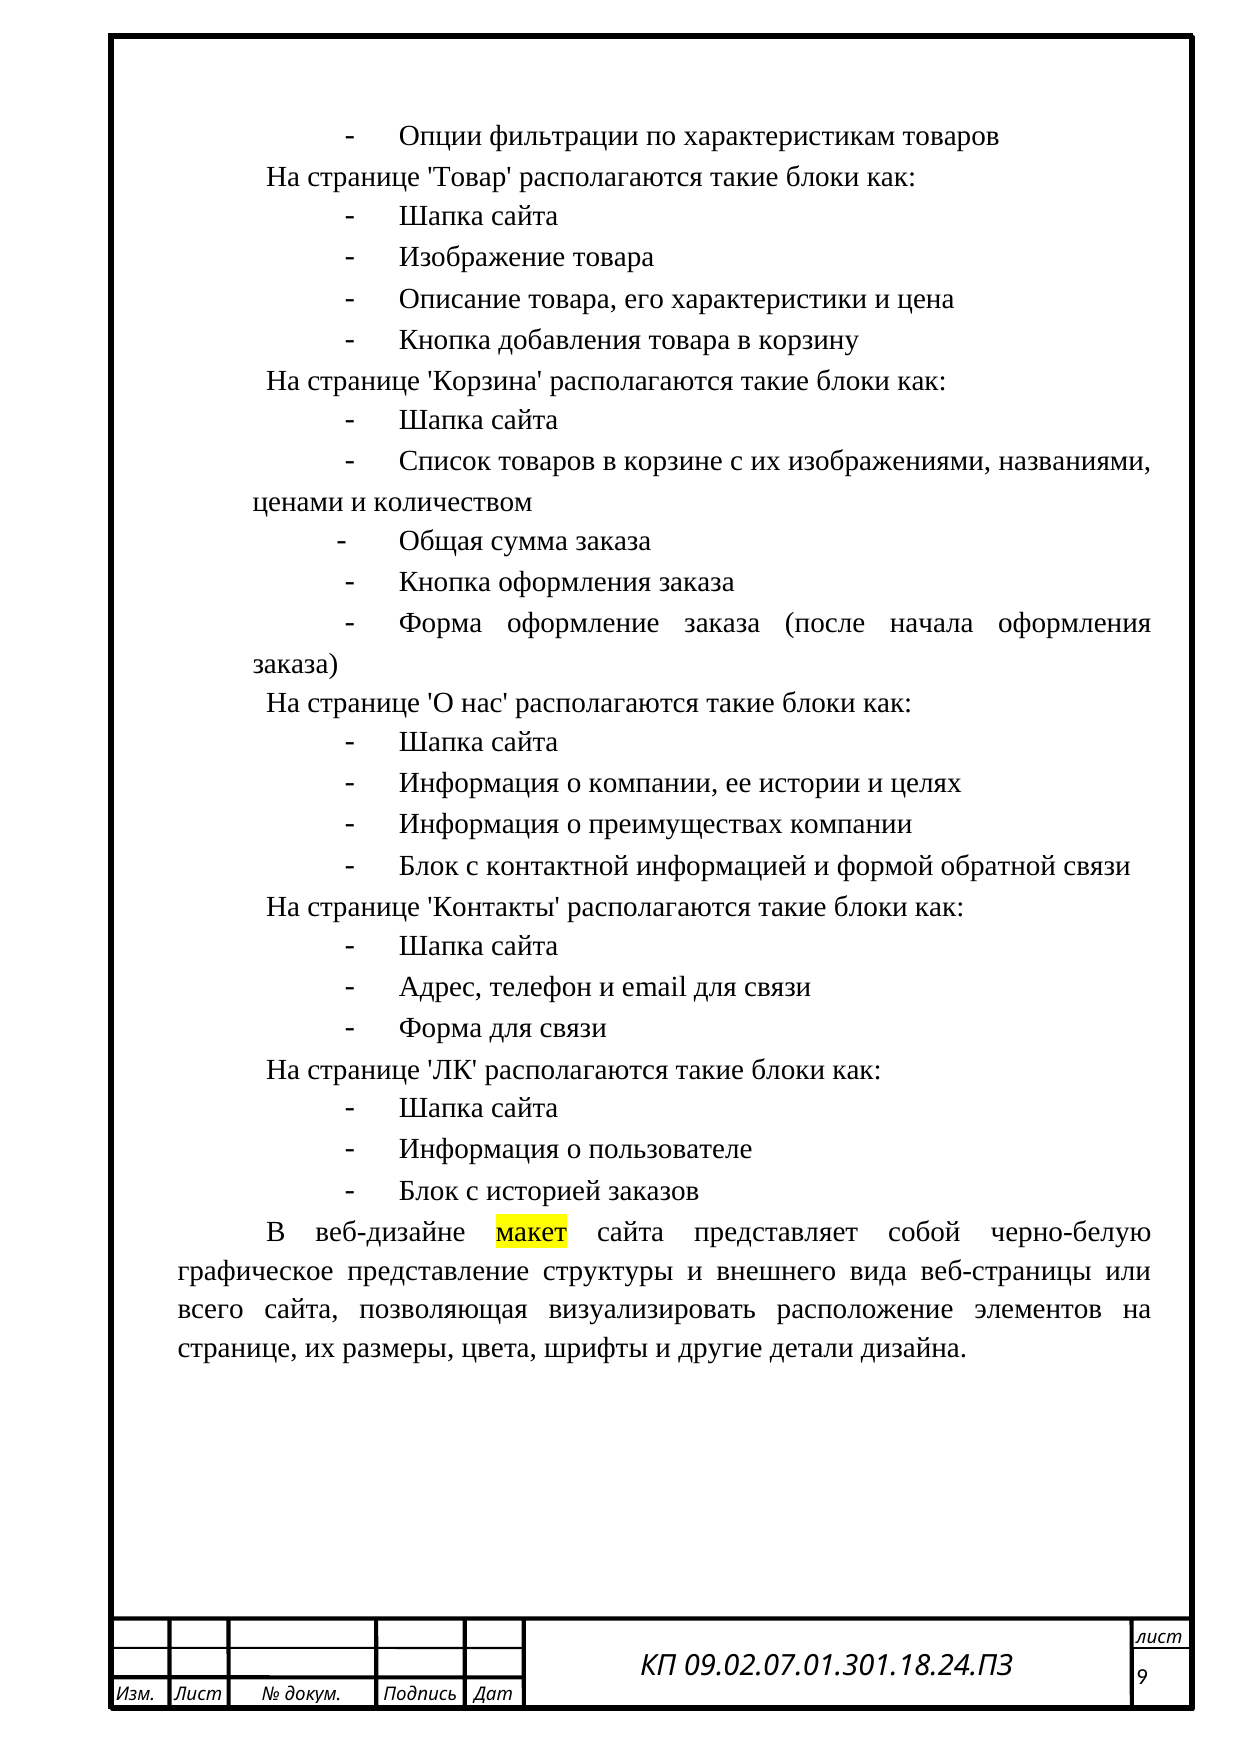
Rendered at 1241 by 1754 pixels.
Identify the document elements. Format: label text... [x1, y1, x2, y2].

list Кнопка добавления товара в корзину [252, 322, 1152, 358]
list Кнопка оформления заказа [252, 564, 1152, 600]
list Информация о пользователе [252, 1132, 1152, 1168]
list Описание товара, его характеристики и цена [252, 281, 1152, 317]
text В веб-дизайне макет сайта представляет собой черно-белую графическое представление структуры и внешнего вида веб-страницы или всего сайта, позволяющая визуализировать расположение элементов на странице, их размеры, цвета, шрифты и другие детали дизайна. [177, 1214, 1152, 1363]
list Адрес, телефон и email для связи [252, 969, 1152, 1005]
list Форма для связи [252, 1010, 1152, 1046]
list Информация о преимуществах компании [252, 806, 1152, 842]
list Общая сумма заказа [244, 523, 1152, 559]
text На странице 'Контакты' располагаются такие блоки как: [177, 889, 1152, 923]
list Список товаров в корзине с их изображениями, названиями, ценами и количеством [252, 443, 1152, 518]
text На странице 'Товар' располагаются такие блоки как: [177, 159, 1152, 193]
list Шапка сайта [252, 402, 1152, 438]
list Шапка сайта [252, 198, 1152, 234]
list Изображение товара [252, 239, 1152, 275]
list Блок с контактной информацией и формой обратной связи [252, 848, 1152, 884]
list Шапка сайта [252, 724, 1152, 760]
list Шапка сайта [252, 1090, 1152, 1126]
list Форма оформление заказа (после начала оформления заказа) [252, 606, 1152, 680]
text На странице 'ЛК' располагаются такие блоки как: [177, 1052, 1152, 1085]
list Информация о компании, ее истории и целях [252, 765, 1152, 801]
text На странице 'О нас' располагаются такие блоки как: [177, 685, 1152, 719]
text На странице 'Корзина' располагаются такие блоки как: [177, 363, 1152, 397]
list Шапка сайта [252, 928, 1152, 964]
list Блок с историей заказов [252, 1173, 1152, 1209]
list Опции фильтрации по характеристикам товаров [252, 118, 1152, 154]
